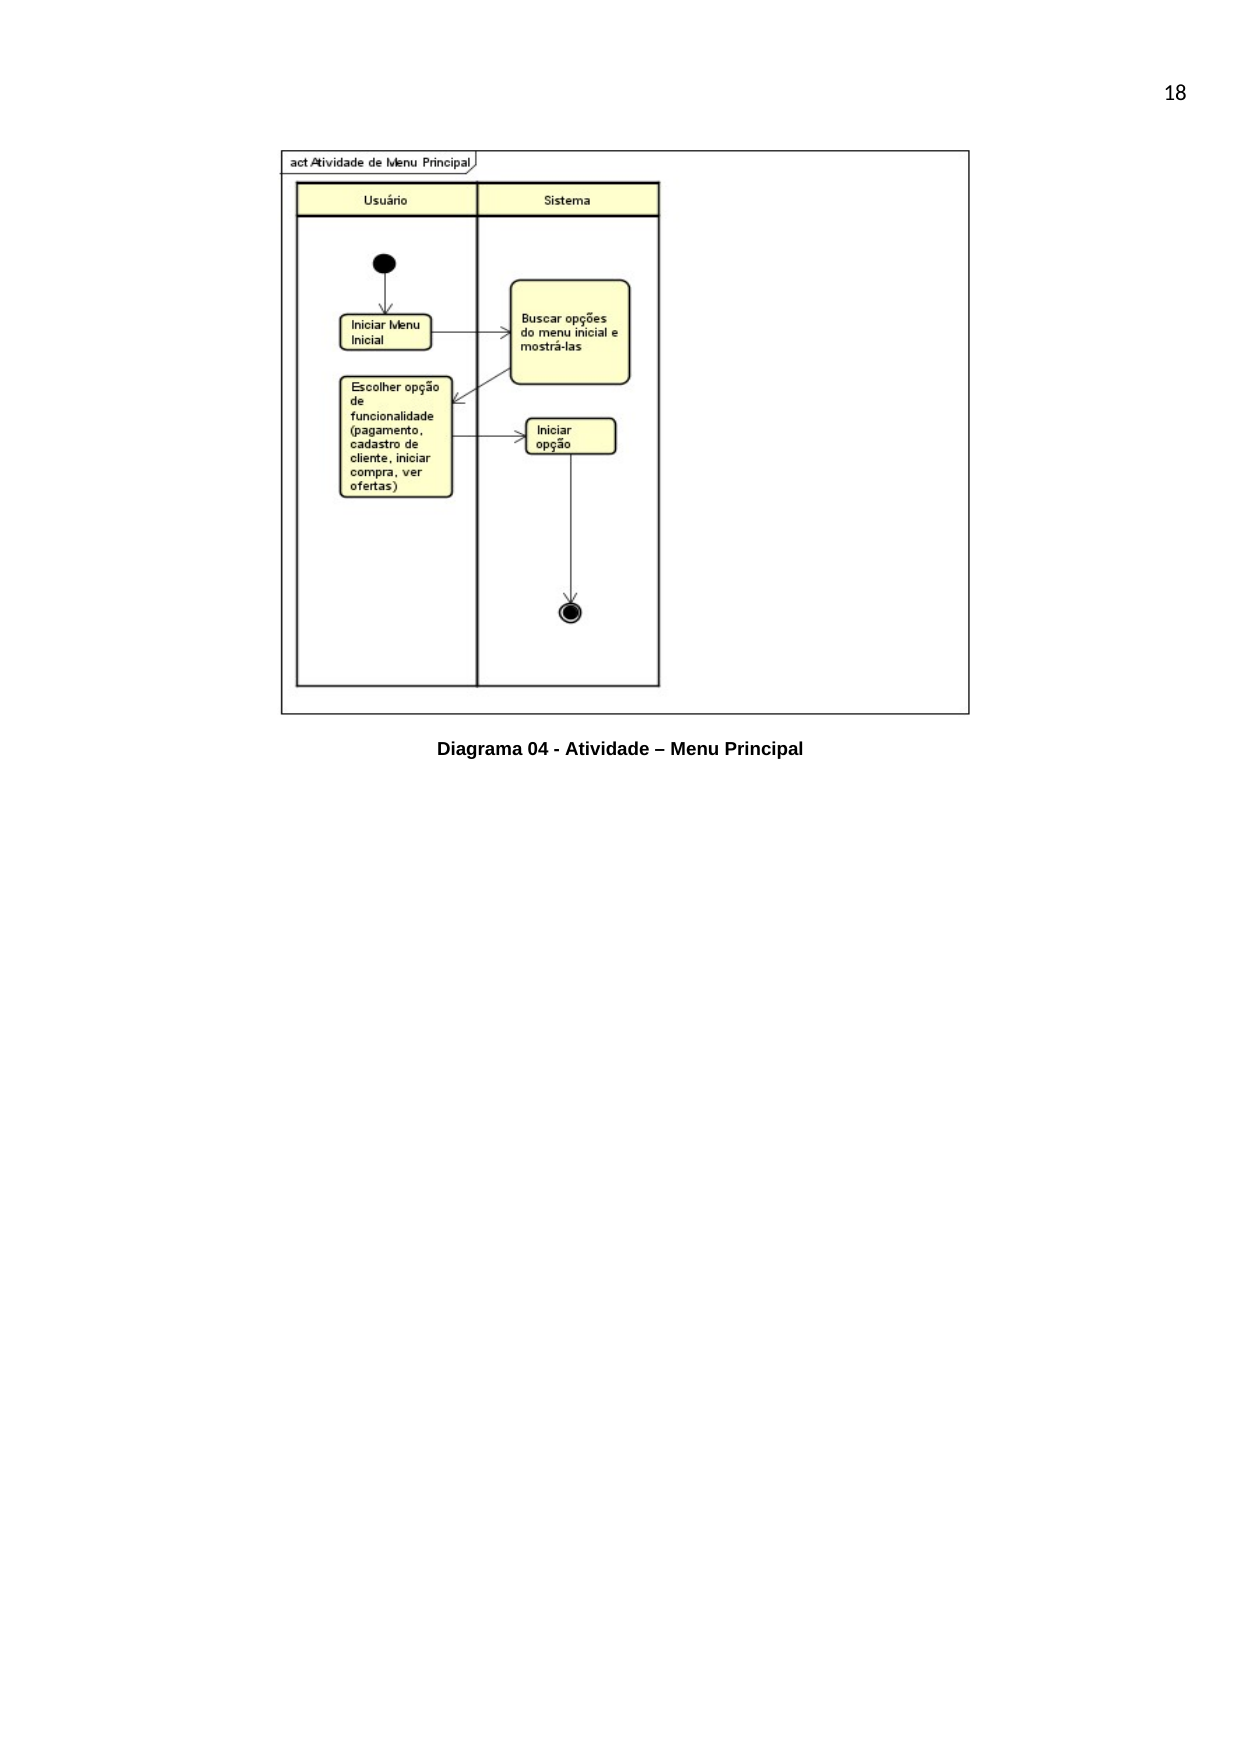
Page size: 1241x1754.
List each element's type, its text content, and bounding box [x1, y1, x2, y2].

text Diagrama 04 - Atividade – Menu Principal [437, 738, 1188, 760]
picture [277, 150, 974, 721]
